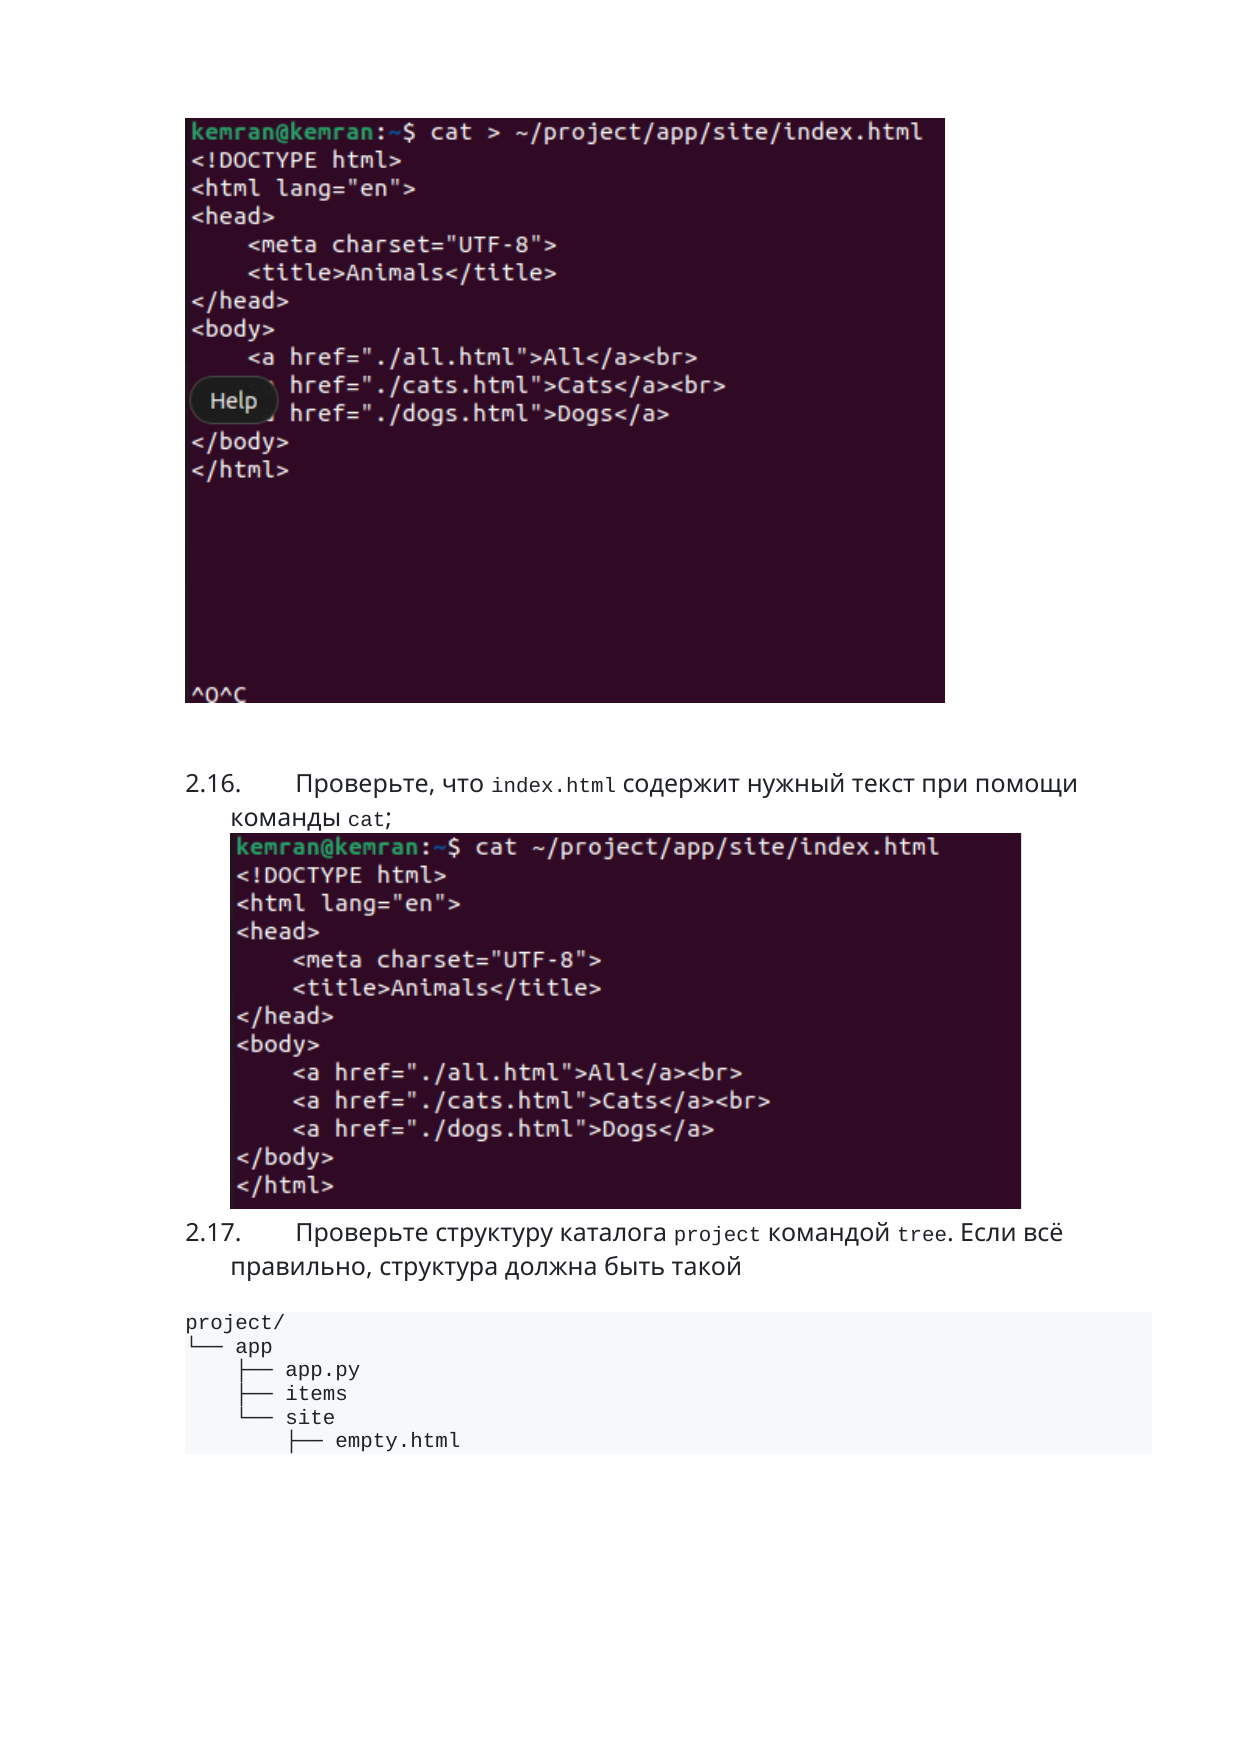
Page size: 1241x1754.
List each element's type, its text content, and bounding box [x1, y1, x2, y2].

picture [185, 118, 945, 703]
list Проверьте структуру каталога project командой tree. Если всё правильно, структура должна быть такой [185, 1215, 295, 1283]
list Проверьте структуру каталога project командой tree. Если всё правильно, структура должна быть такой [674, 1215, 1152, 1283]
text ├── empty.html [185, 1430, 1152, 1454]
list Проверьте, что index.html содержит нужный текст при помощи команды cat; [185, 765, 1152, 833]
text ├── items [185, 1383, 1152, 1407]
text └── site [185, 1407, 1152, 1430]
text └── app [185, 1336, 1152, 1359]
text project/ [185, 1312, 1152, 1336]
text ├── app.py [185, 1359, 1152, 1383]
picture [230, 833, 1022, 1209]
